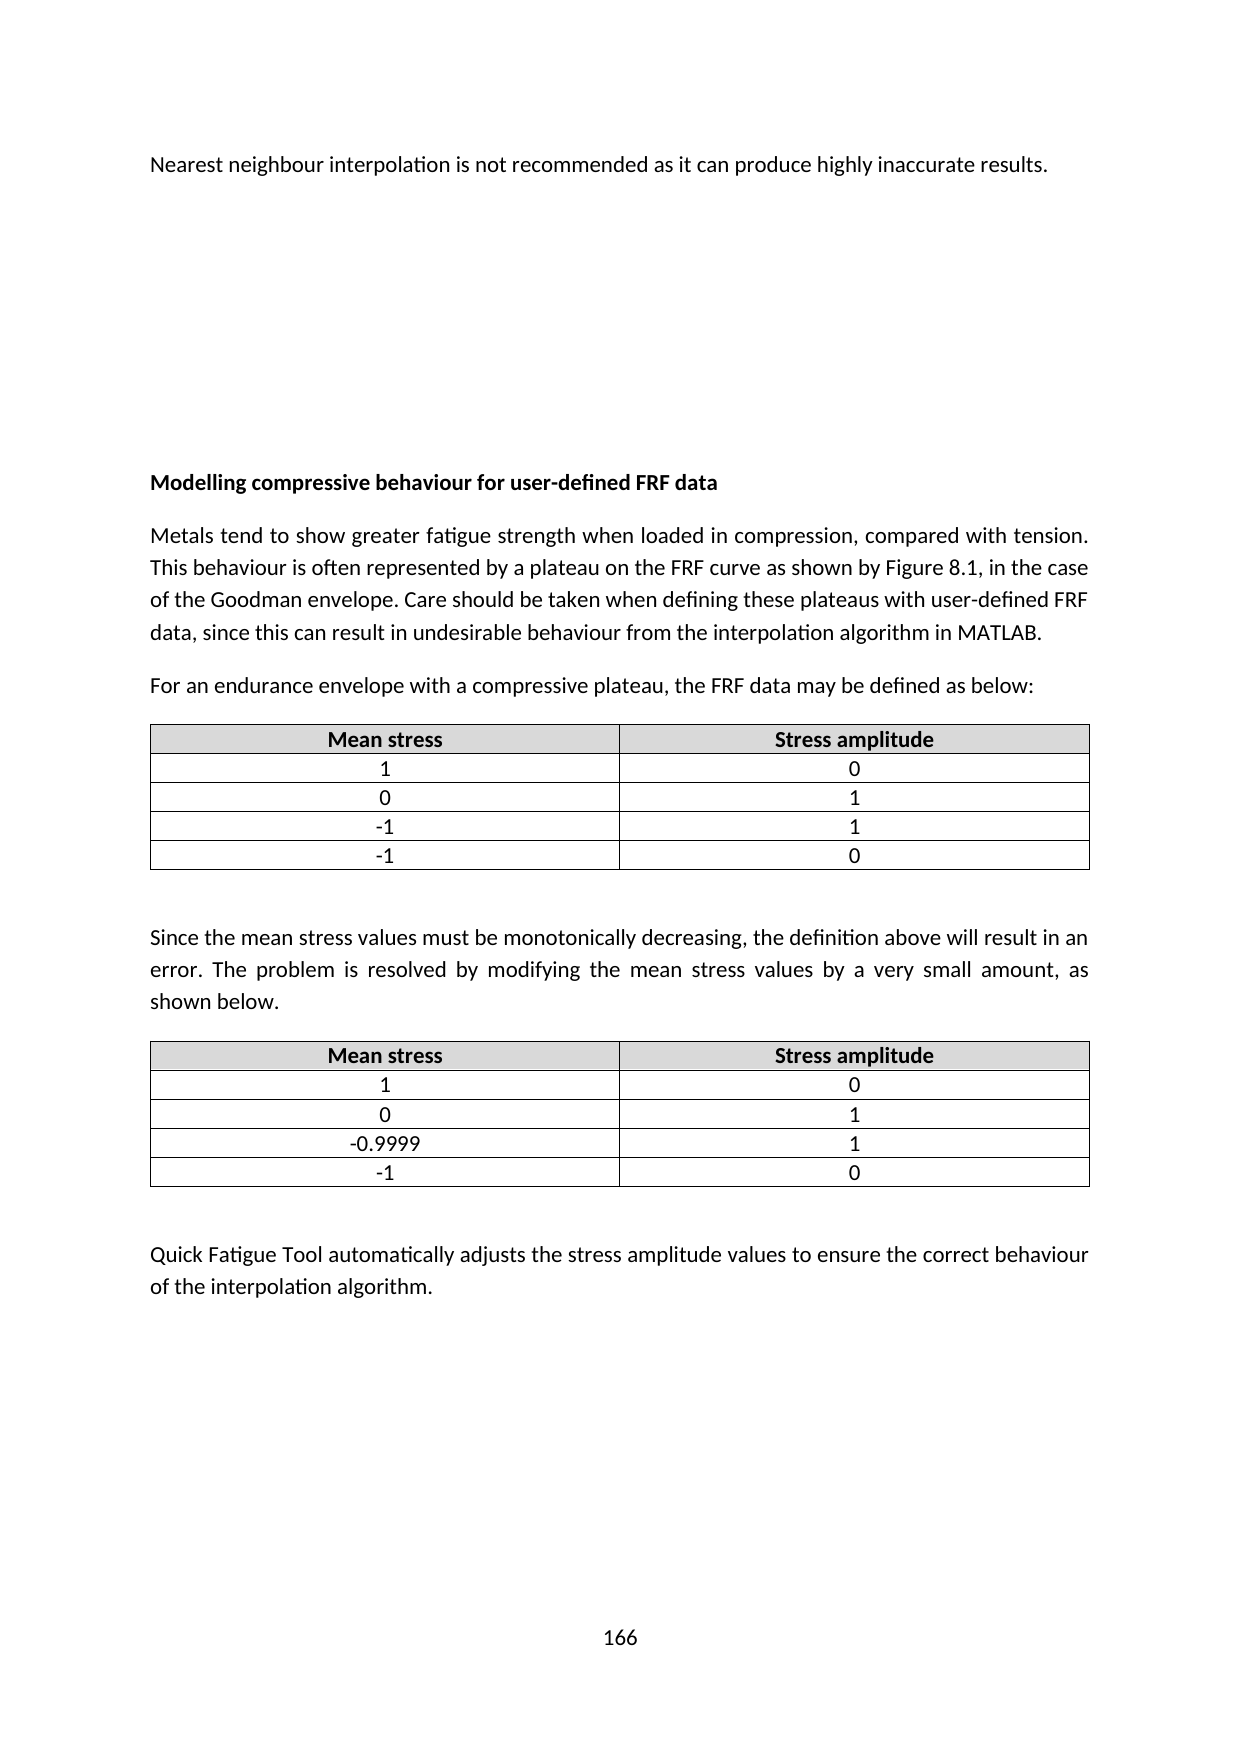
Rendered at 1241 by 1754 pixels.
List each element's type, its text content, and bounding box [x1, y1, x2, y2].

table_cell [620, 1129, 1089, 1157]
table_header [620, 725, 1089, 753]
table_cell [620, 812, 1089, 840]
text For an endurance envelope with a compressive plateau, the FRF data may be defined as below: [150, 671, 1090, 699]
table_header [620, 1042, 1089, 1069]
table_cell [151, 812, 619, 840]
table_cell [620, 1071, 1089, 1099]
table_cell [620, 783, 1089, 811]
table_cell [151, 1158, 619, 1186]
text Metals tend to show greater fatigue strength when loaded in compression, compared with tension. This behaviour is often represented by a plateau on the FRF curve as shown by Figure 8.1, in the case of the Goodman envelope. Care should be taken when defining these plateaus with user-defined FRF data, since this can result in undesirable behaviour from the interpolation algorithm in MATLAB. [150, 521, 1090, 646]
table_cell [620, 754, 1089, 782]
text Since the mean stress values must be monotonically decreasing, the definition above will result in an error. The problem is resolved by modifying the mean stress values by a very small amount, as shown below. [150, 923, 1090, 1016]
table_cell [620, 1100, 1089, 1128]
text Nearest neighbour interpolation is not recommended as it can produce highly inaccurate results. [150, 150, 1090, 178]
text Quick Fatigue Tool automatically adjusts the stress amplitude values to ensure the correct behaviour of the interpolation algorithm. [150, 1240, 1090, 1300]
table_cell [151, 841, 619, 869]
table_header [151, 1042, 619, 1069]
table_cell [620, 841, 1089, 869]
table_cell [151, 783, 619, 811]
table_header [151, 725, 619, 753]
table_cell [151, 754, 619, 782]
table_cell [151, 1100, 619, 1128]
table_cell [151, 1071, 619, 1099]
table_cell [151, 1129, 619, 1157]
text Modelling compressive behaviour for user-defined FRF data [150, 468, 1090, 496]
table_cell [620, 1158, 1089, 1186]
